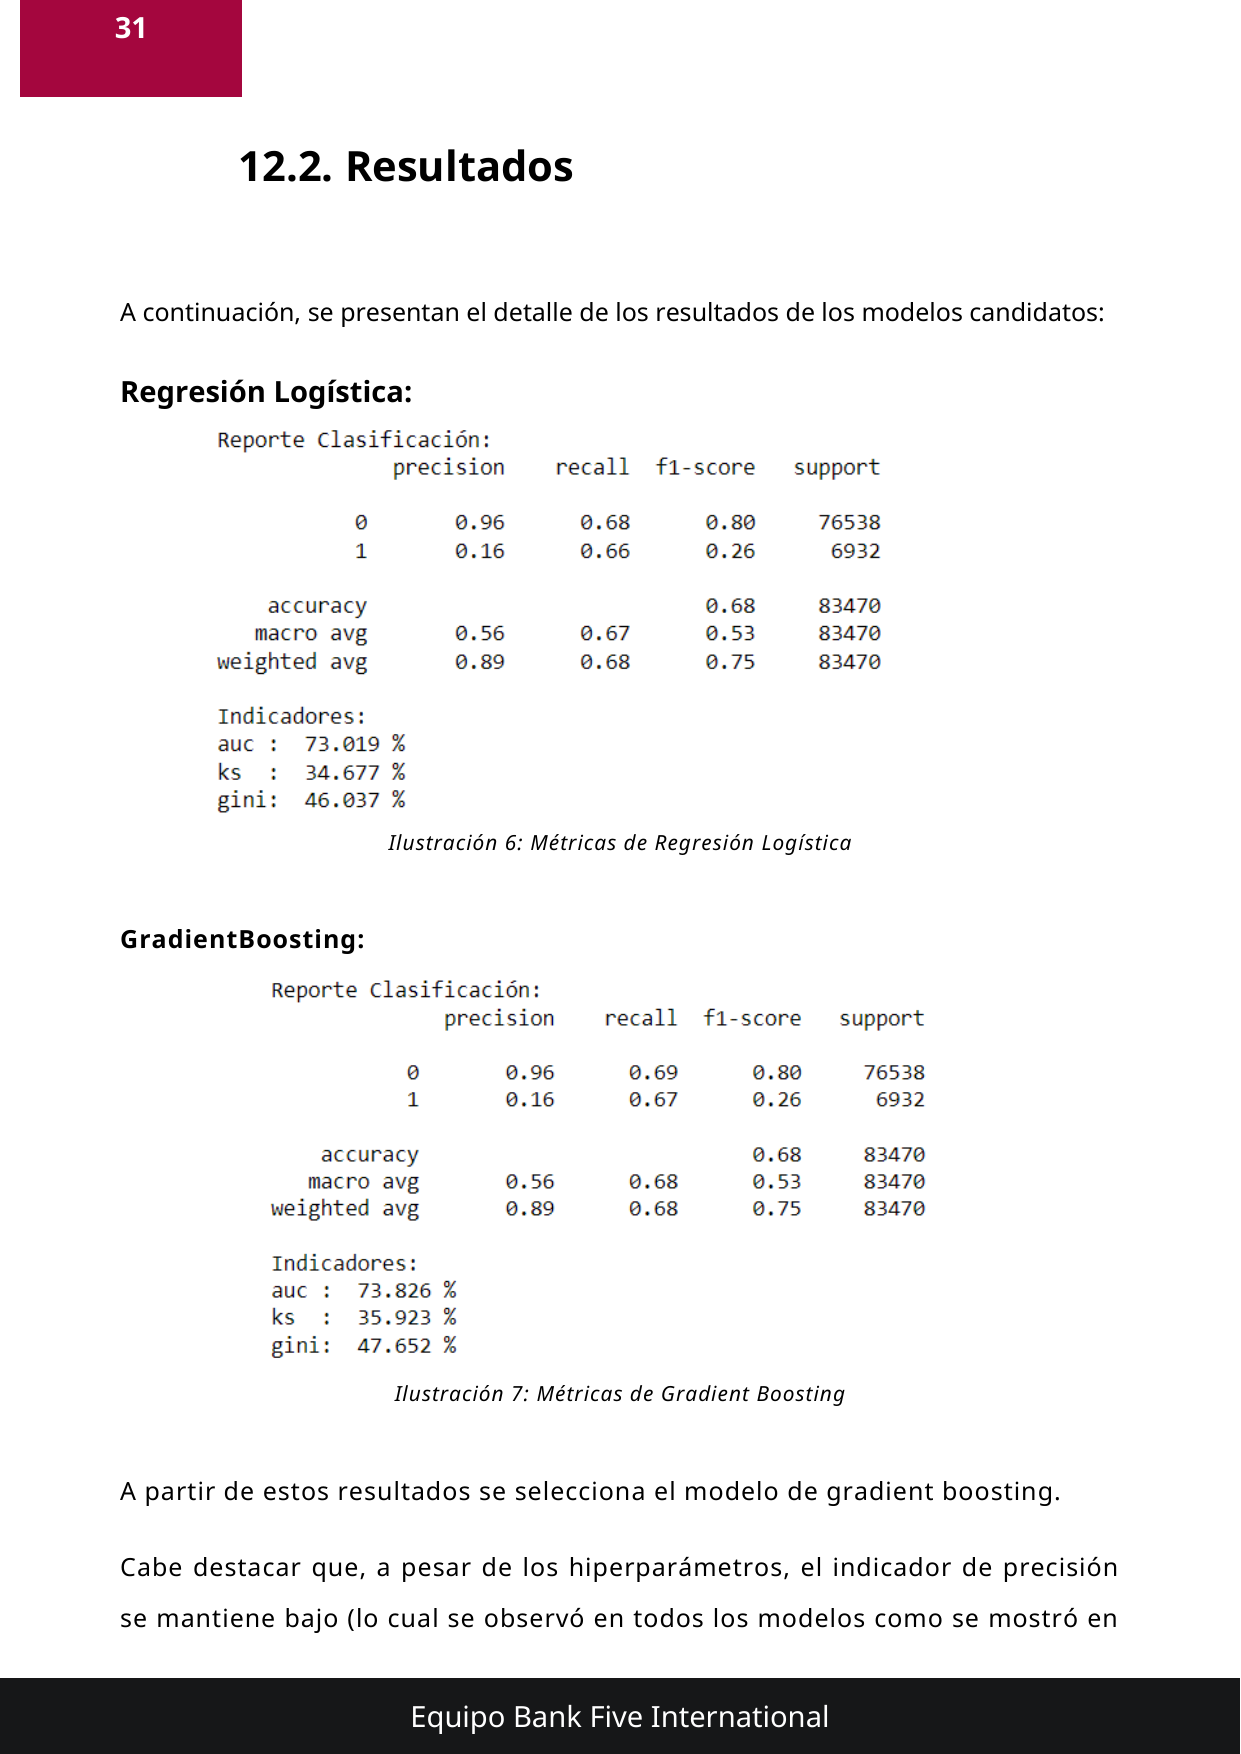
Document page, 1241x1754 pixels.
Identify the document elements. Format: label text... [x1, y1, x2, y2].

text Regresión Logística: [120, 371, 1120, 411]
picture [257, 973, 983, 1367]
text GradientBoosting: [120, 922, 1120, 956]
text A continuación, se presentan el detalle de los resultados de los modelos candidatos: [120, 295, 1120, 329]
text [120, 1549, 1120, 1634]
text A partir de estos resultados se selecciona el modelo de gradient boosting. [120, 1473, 1120, 1507]
picture [199, 416, 1041, 823]
text Ilustración 7: Métricas de Gradient Boosting [120, 1379, 1120, 1408]
subtitle Resultados [238, 137, 1120, 194]
text Ilustración 6: Métricas de Regresión Logística [120, 828, 1120, 857]
